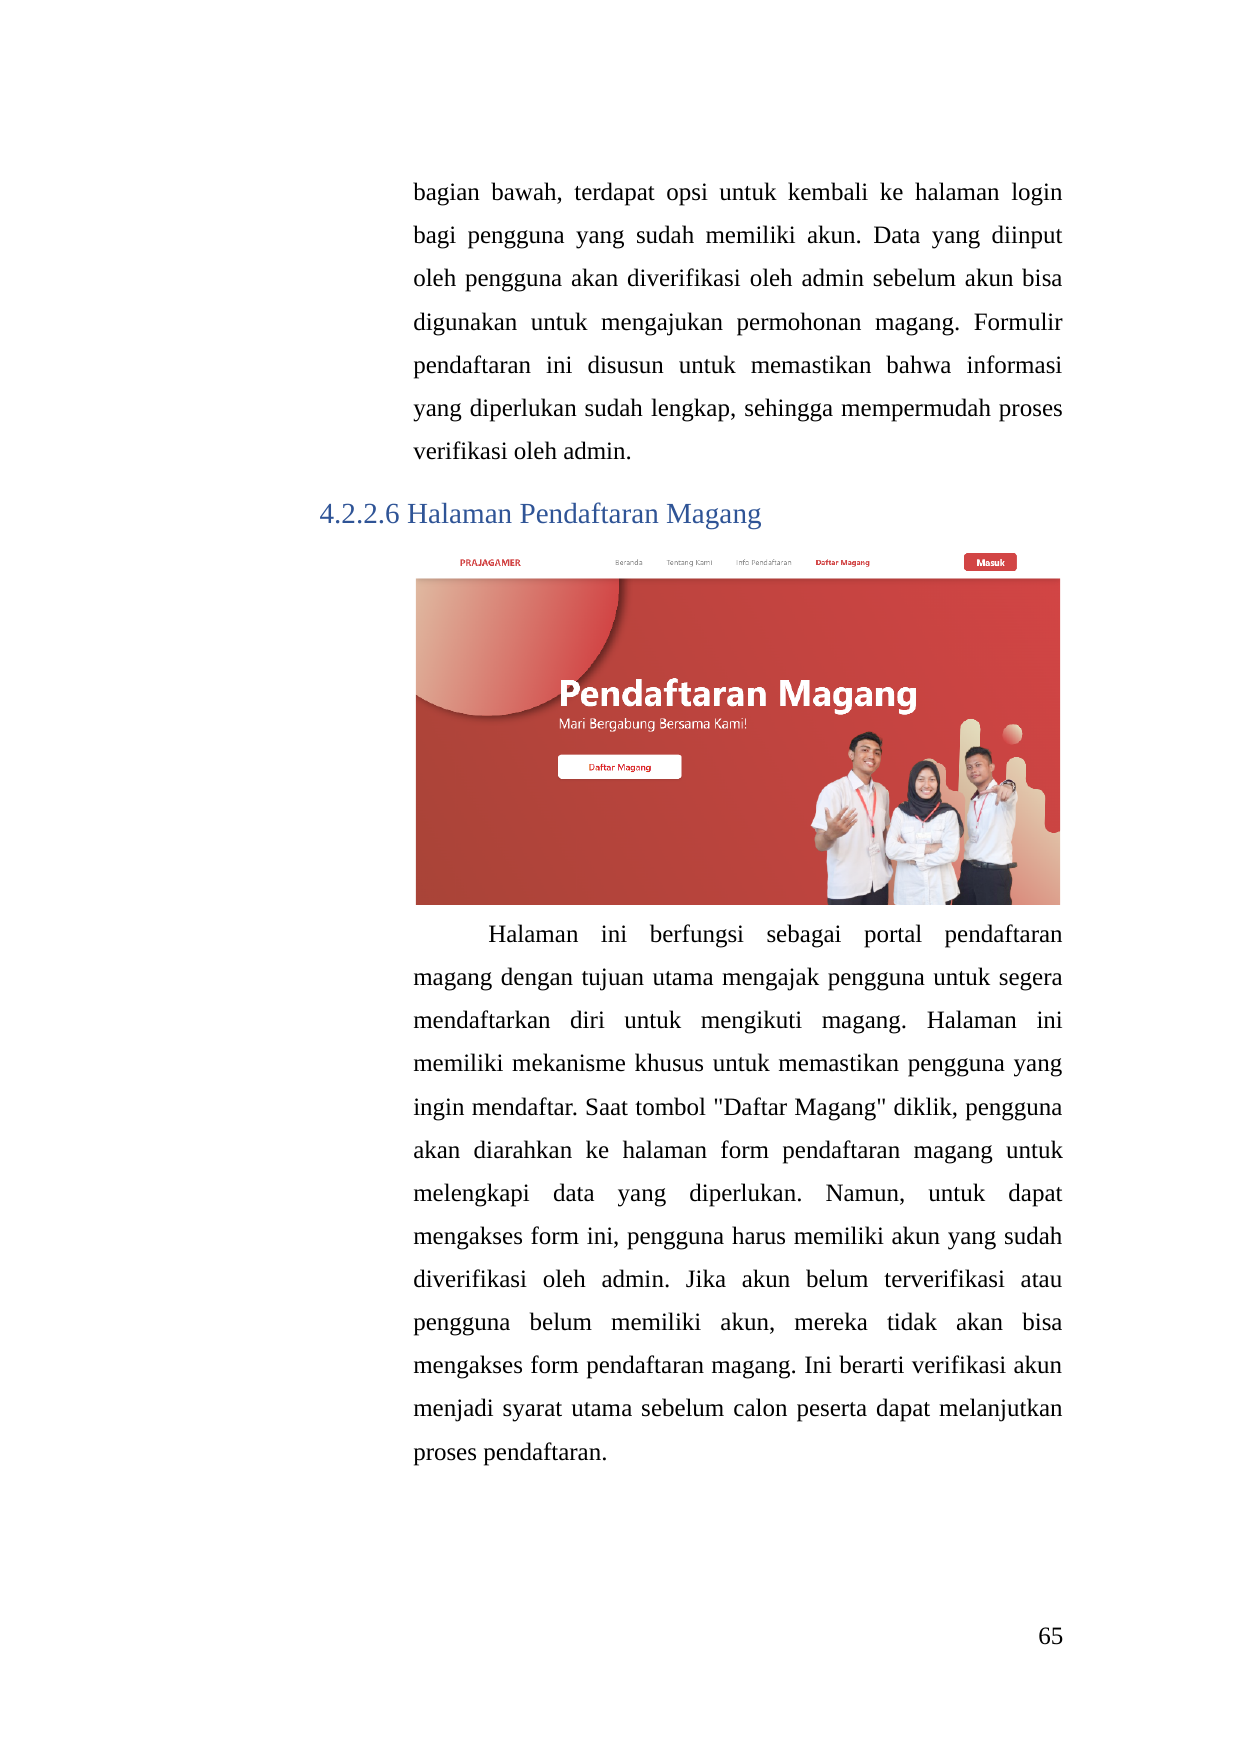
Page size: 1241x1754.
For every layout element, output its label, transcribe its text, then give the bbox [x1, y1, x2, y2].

picture [415, 546, 1061, 905]
subtitle 4.2.2.6 Halaman Pendaftaran Magang [319, 496, 1063, 529]
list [413, 177, 1063, 465]
list Halaman ini berfungsi sebagai portal pendaftaran magang dengan tujuan utama mengajak pengguna untuk segera mendaftarkan diri untuk mengikuti magang. Halaman ini memiliki mekanisme khusus untuk memastikan pengguna yang ingin mendaftar. Saat tombol "Daftar Magang" diklik, pengguna akan diarahkan ke halaman form pendaftaran magang untuk melengkapi data yang diperlukan. Namun, untuk dapat mengakses form ini, pengguna harus memiliki akun yang sudah diverifikasi oleh admin. Jika akun belum terverifikasi atau pengguna belum memiliki akun, mereka tidak akan bisa mengakses form pendaftaran magang. Ini berarti verifikasi akun menjadi syarat utama sebelum calon peserta dapat melanjutkan proses pendaftaran. [413, 919, 1063, 1465]
